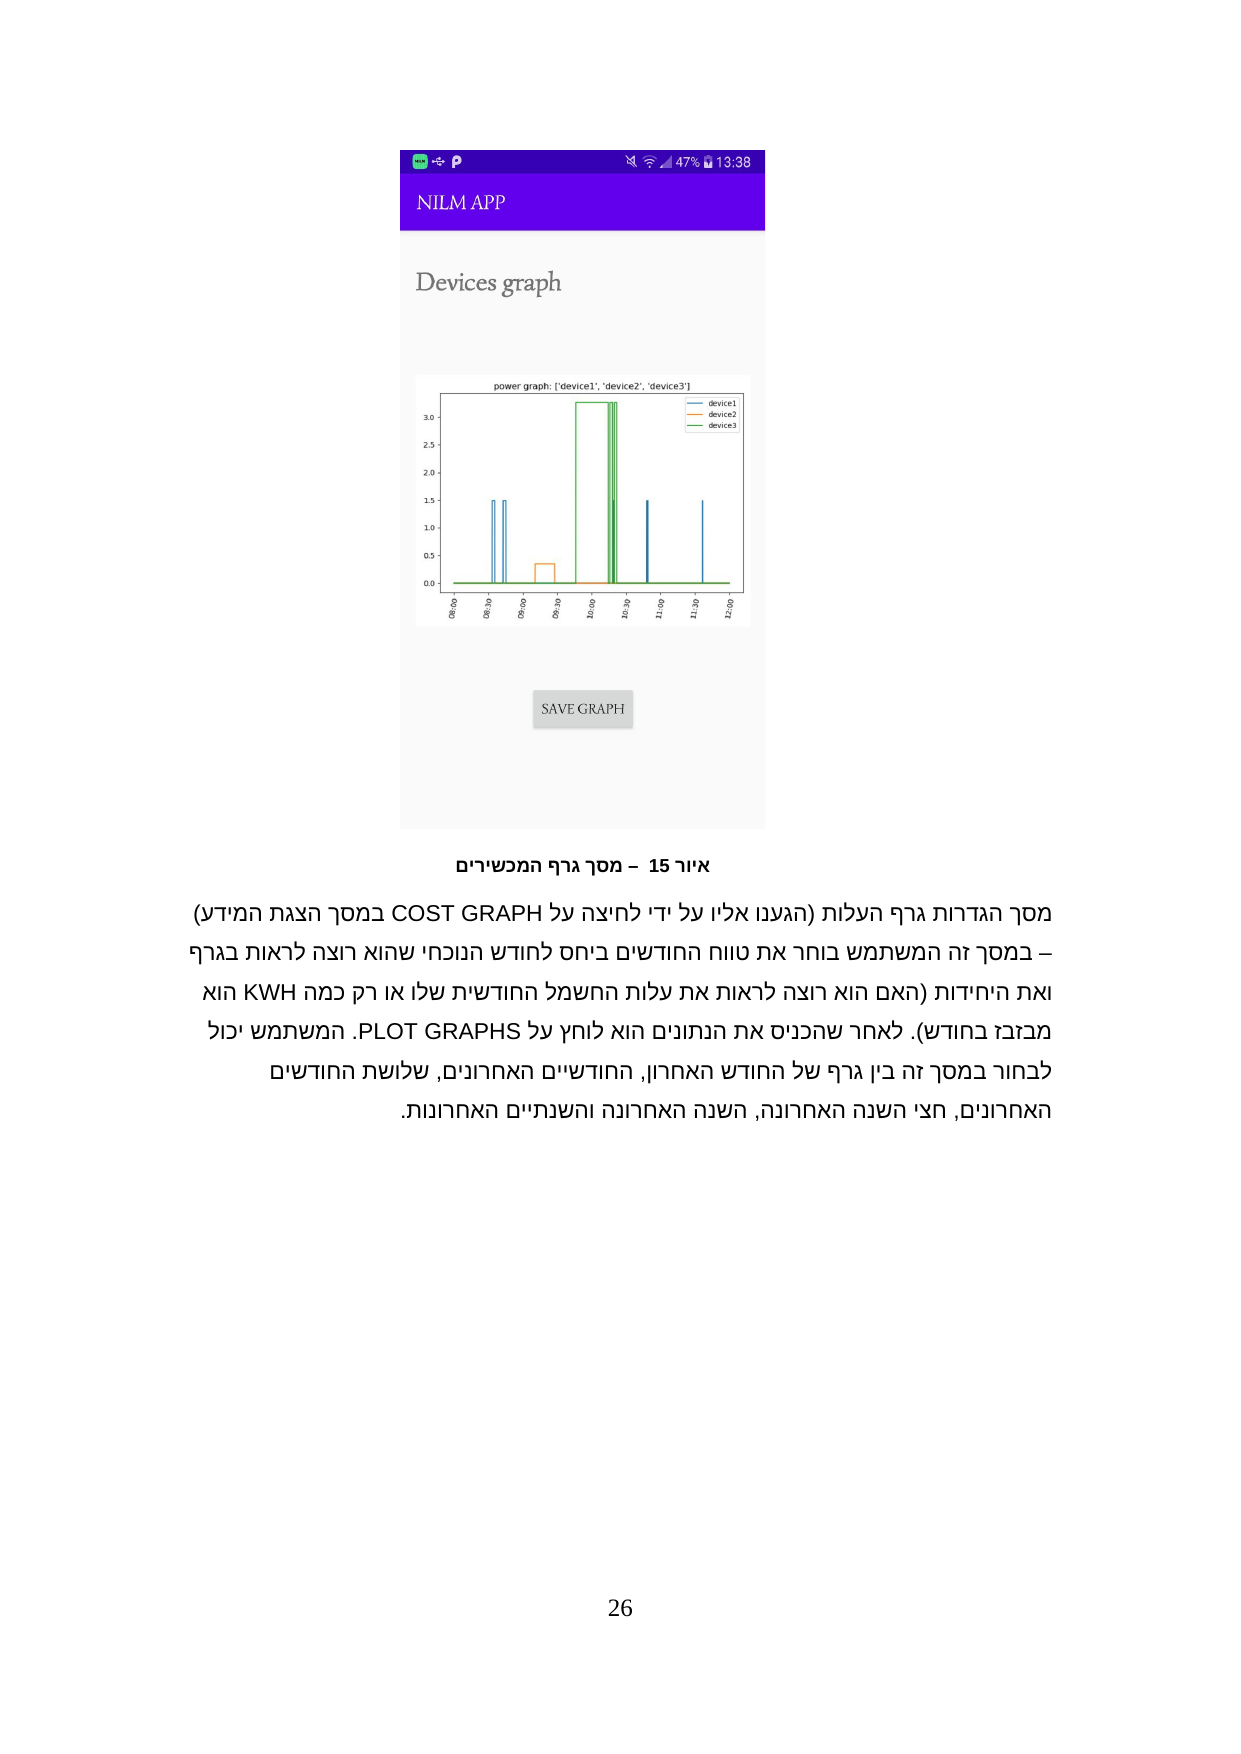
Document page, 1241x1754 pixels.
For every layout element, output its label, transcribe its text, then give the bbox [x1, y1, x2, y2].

text מסך הגדרות גרף העלות (הגענו אליו על ידי לחיצה על COST GRAPH במסך הצגת המידע) – במסך זה המשתמש בוחר את טווח החודשים ביחס לחודש הנוכחי שהוא רוצה לראות בגרף ואת היחידות (האם הוא רוצה לראות את עלות החשמל החודשית שלו או רק כמה KWH הוא מבזבז בחודש). לאחר שהכניס את הנתונים הוא לוחץ על PLOT GRAPHS. המשתמש יכול לבחור במסך זה בין גרף של החודש האחרון, החודשיים האחרונים, שלושת החודשים האחרונים, חצי השנה האחרונה, השנה האחרונה והשנתיים האחרונות. [187, 900, 1053, 1123]
text איור 15 – מסך גרף המכשירים [187, 855, 978, 877]
picture [400, 150, 765, 829]
